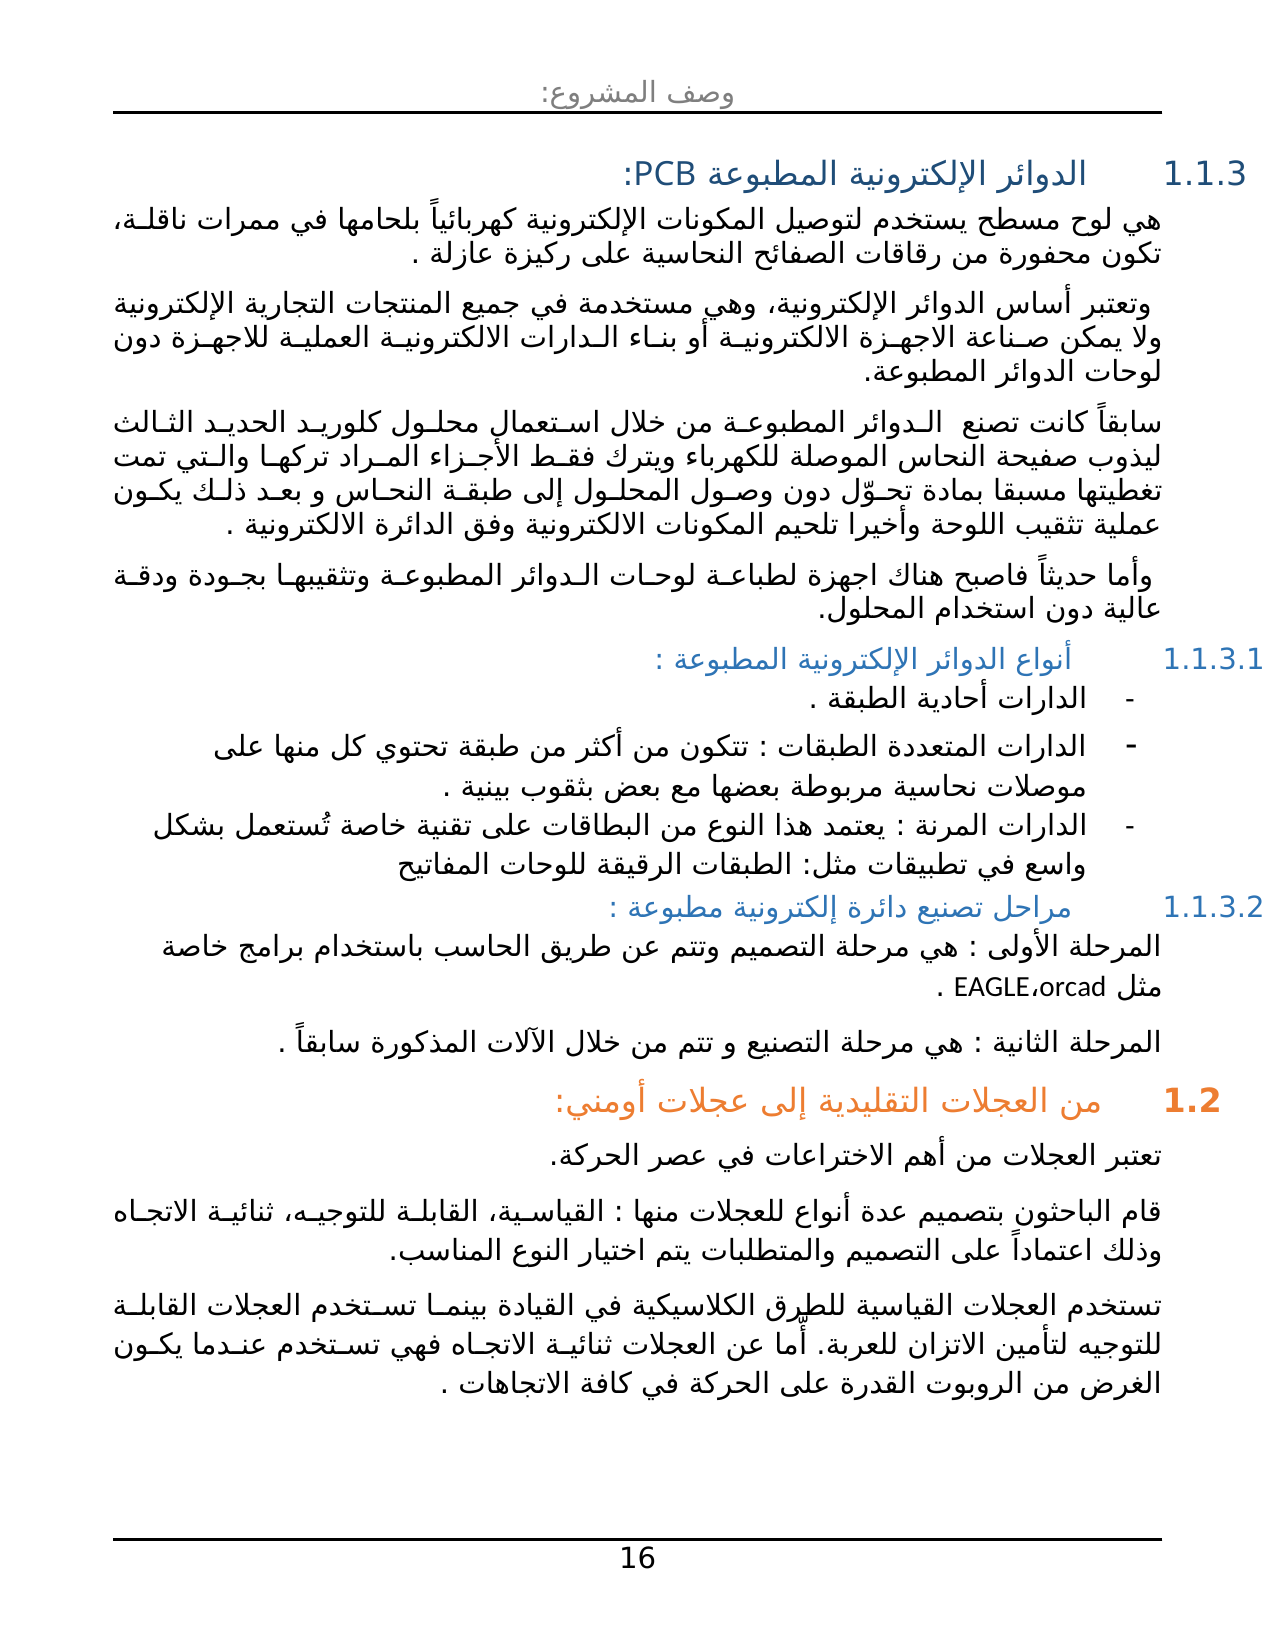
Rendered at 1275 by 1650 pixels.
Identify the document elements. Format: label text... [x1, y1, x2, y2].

text تستخدم العجلات القياسية للطرق الكلاسيكية في القيادة بينما تستخدم العجلات القابلة للتوجيه لتأمين الاتزان للعربة. أَّما عن العجلات ثنائية الاتجاه فهي تستخدم عندما يكون الغرض من الروبوت القدرة على الحركة في كافة الاتجاهات . [112, 1289, 1162, 1401]
text المرحلة الثانية : هي مرحلة التصنيع و تتم من خلال الآلات المذكورة سابقاً . [112, 1026, 1162, 1060]
subtitle من العجلات التقليدية إلى عجلات أومني: [112, 1081, 1162, 1120]
list الدارات المتعددة الطبقات : تتكون من أكثر من طبقة تحتوي كل منها على موصلات نحاسية مربوطة بعضها مع بعض بثقوب بينية . [112, 721, 1125, 803]
text قام الباحثون بتصميم عدة أنواع للعجلات منها : القياسية، القابلة للتوجيه، ثنائية الاتجاه وذلك اعتماداً على التصميم والمتطلبات يتم اختيار النوع المناسب. [112, 1194, 1162, 1267]
subtitle أنواع الدوائر الإلكترونية المطبوعة : [112, 642, 1162, 676]
list الدارات المرنة : يعتمد هذا النوع من البطاقات على تقنية خاصة تُستعمل بشكل واسع في تطبيقات مثل: الطبقات الرقيقة للوحات المفاتيح [112, 808, 1125, 881]
subtitle مراحل تصنيع دائرة إلكترونية مطبوعة : [112, 890, 1162, 924]
text تعتبر العجلات من أهم الاختراعات في عصر الحركة. [112, 1138, 1162, 1172]
text وتعتبر أساس الدوائر الإلكترونية، وهي مستخدمة في جميع المنتجات التجارية الإلكترونية ولا يمكن صناعة الاجهزة الالكترونية أو بناء الدارات الالكترونية العملية للاجهزة دون لوحات الدوائر المطبوعة. [112, 287, 1162, 389]
text المرحلة الأولى : هي مرحلة التصميم وتتم عن طريق الحاسب باستخدام برامج خاصة مثل EAGLE،orcad . [112, 929, 1162, 1004]
text هي لوح مسطح يستخدم لتوصيل المكونات الإلكترونية كهربائياً بلحامها في ممرات ناقلة، تكون محفورة من رقاقات الصفائح النحاسية على ركيزة عازلة . [112, 202, 1162, 270]
text سابقاً كانت تصنع الدوائر المطبوعة من خلال استعمال محلول كلوريد الحديد الثالث ليذوب صفيحة النحاس الموصلة للكهرباء ويترك فقط الأجزاء المراد تركها والتي تمت تغطيتها مسبقا بمادة تحوّل دون وصول المحلول إلى طبقة النحاس و بعد ذلك يكون عملية تثقيب اللوحة وأخيرا تلحيم المكونات الالكترونية وفق الدائرة الالكترونية . [112, 405, 1162, 541]
text وأما حديثاً فاصبح هناك اجهزة لطباعة لوحات الدوائر المطبوعة وتثقيبها بجودة ودقة عالية دون استخدام المحلول. [112, 558, 1162, 626]
subtitle الدوائر الإلكترونية المطبوعة PCB: [112, 150, 1162, 195]
list الدارات أحادية الطبقة . [112, 681, 1125, 716]
